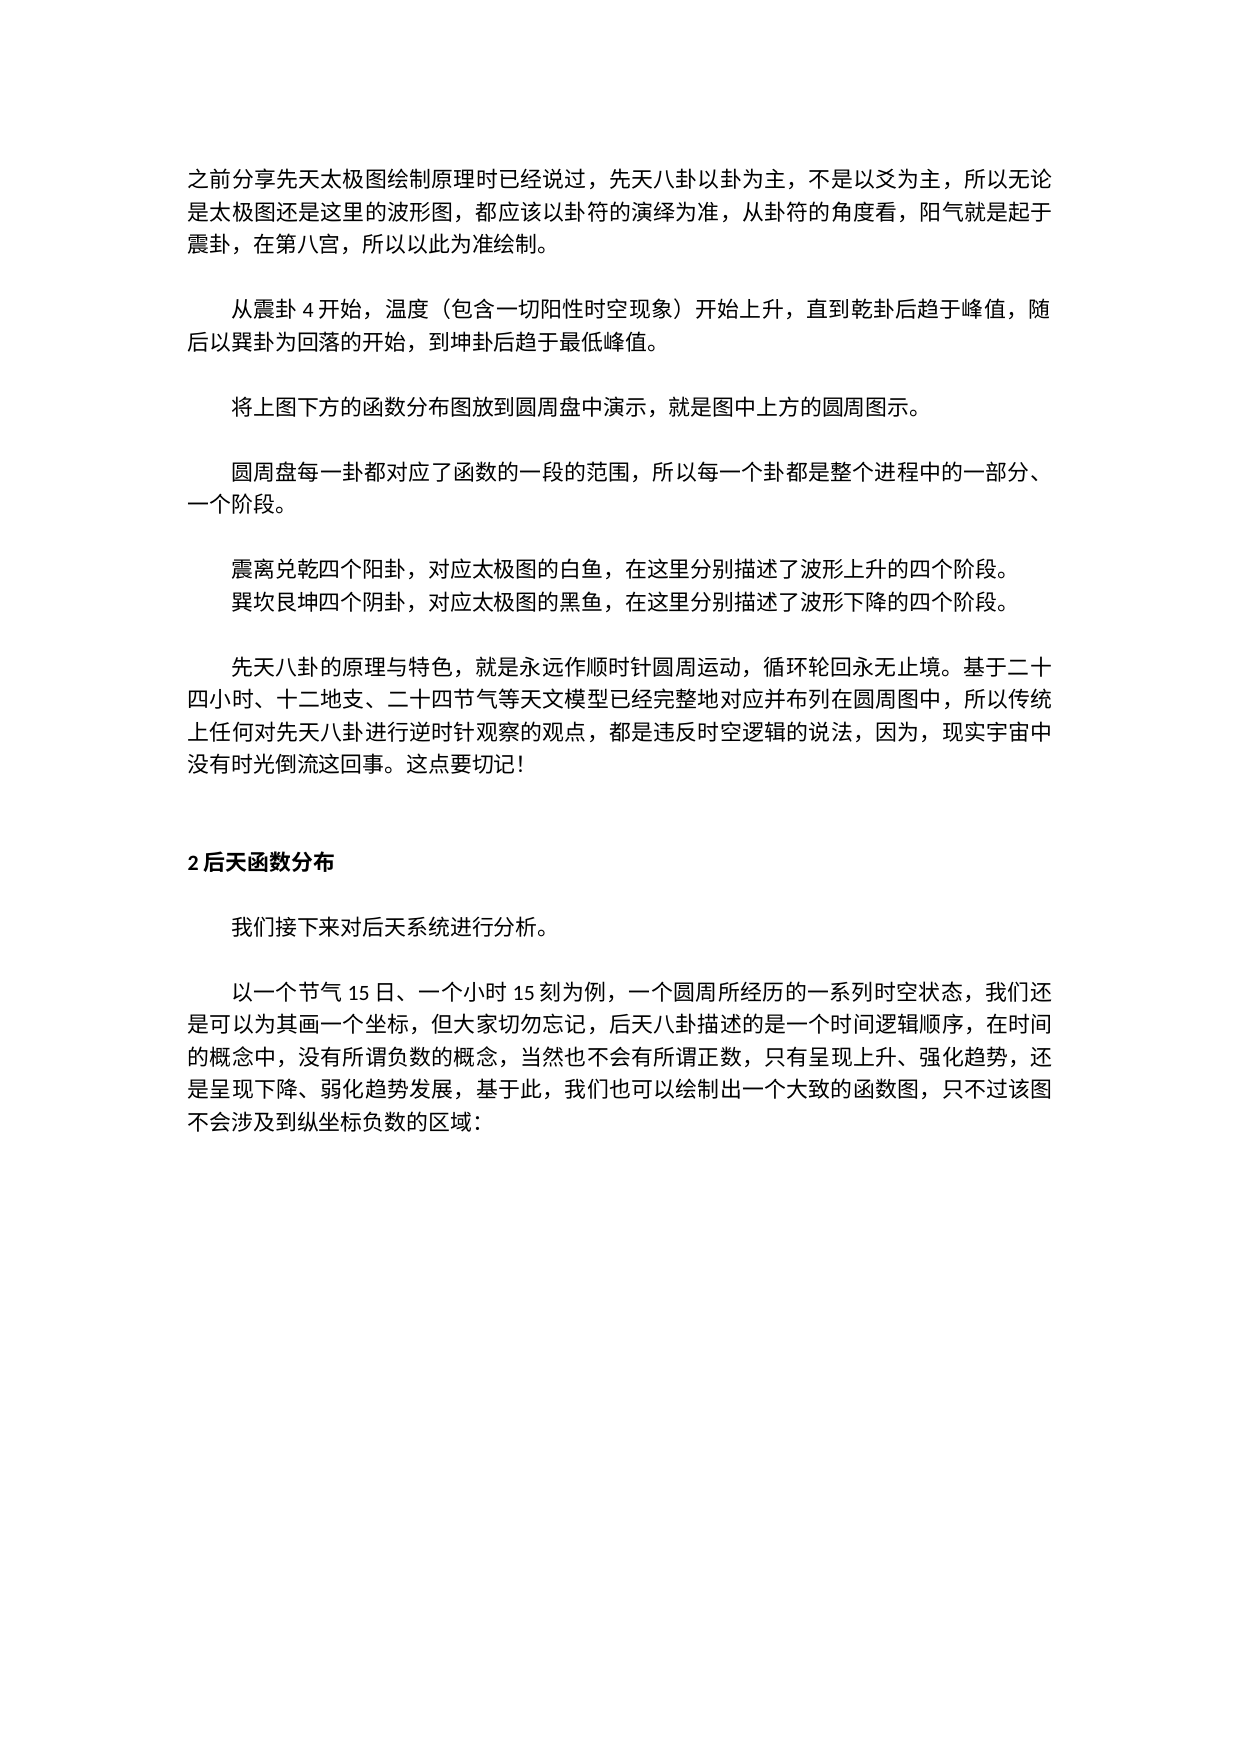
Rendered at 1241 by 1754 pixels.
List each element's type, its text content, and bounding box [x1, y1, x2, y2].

text 将上图下方的函数分布图放到圆周盘中演示，就是图中上方的圆周图示。 [187, 389, 1053, 422]
text 从震卦4开始，温度（包含一切阳性时空现象）开始上升，直到乾卦后趋于峰值，随后以巽卦为回落的开始，到坤卦后趋于最低峰值。 [187, 292, 1053, 357]
text 震离兑乾四个阳卦，对应太极图的白鱼，在这里分别描述了波形上升的四个阶段。 [187, 552, 1053, 584]
text 我们接下来对后天系统进行分析。 [187, 909, 1053, 942]
text 圆周盘每一卦都对应了函数的一段的范围，所以每一个卦都是整个进程中的一部分、一个阶段。 [187, 454, 1053, 519]
text 巽坎艮坤四个阴卦，对应太极图的黑鱼，在这里分别描述了波形下降的四个阶段。 [187, 584, 1053, 617]
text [187, 162, 1053, 259]
text 2 后天函数分布 [187, 844, 1053, 877]
text 先天八卦的原理与特色，就是永远作顺时针圆周运动，循环轮回永无止境。基于二十四小时、十二地支、二十四节气等天文模型已经完整地对应并布列在圆周图中，所以传统上任何对先天八卦进行逆时针观察的观点，都是违反时空逻辑的说法，因为，现实宇宙中没有时光倒流这回事。这点要切记！ [187, 649, 1053, 779]
text 以一个节气15日、一个小时15刻为例，一个圆周所经历的一系列时空状态，我们还是可以为其画一个坐标，但大家切勿忘记，后天八卦描述的是一个时间逻辑顺序，在时间的概念中，没有所谓负数的概念，当然也不会有所谓正数，只有呈现上升、强化趋势，还是呈现下降、弱化趋势发展，基于此，我们也可以绘制出一个大致的函数图，只不过该图不会涉及到纵坐标负数的区域： [187, 974, 1053, 1137]
